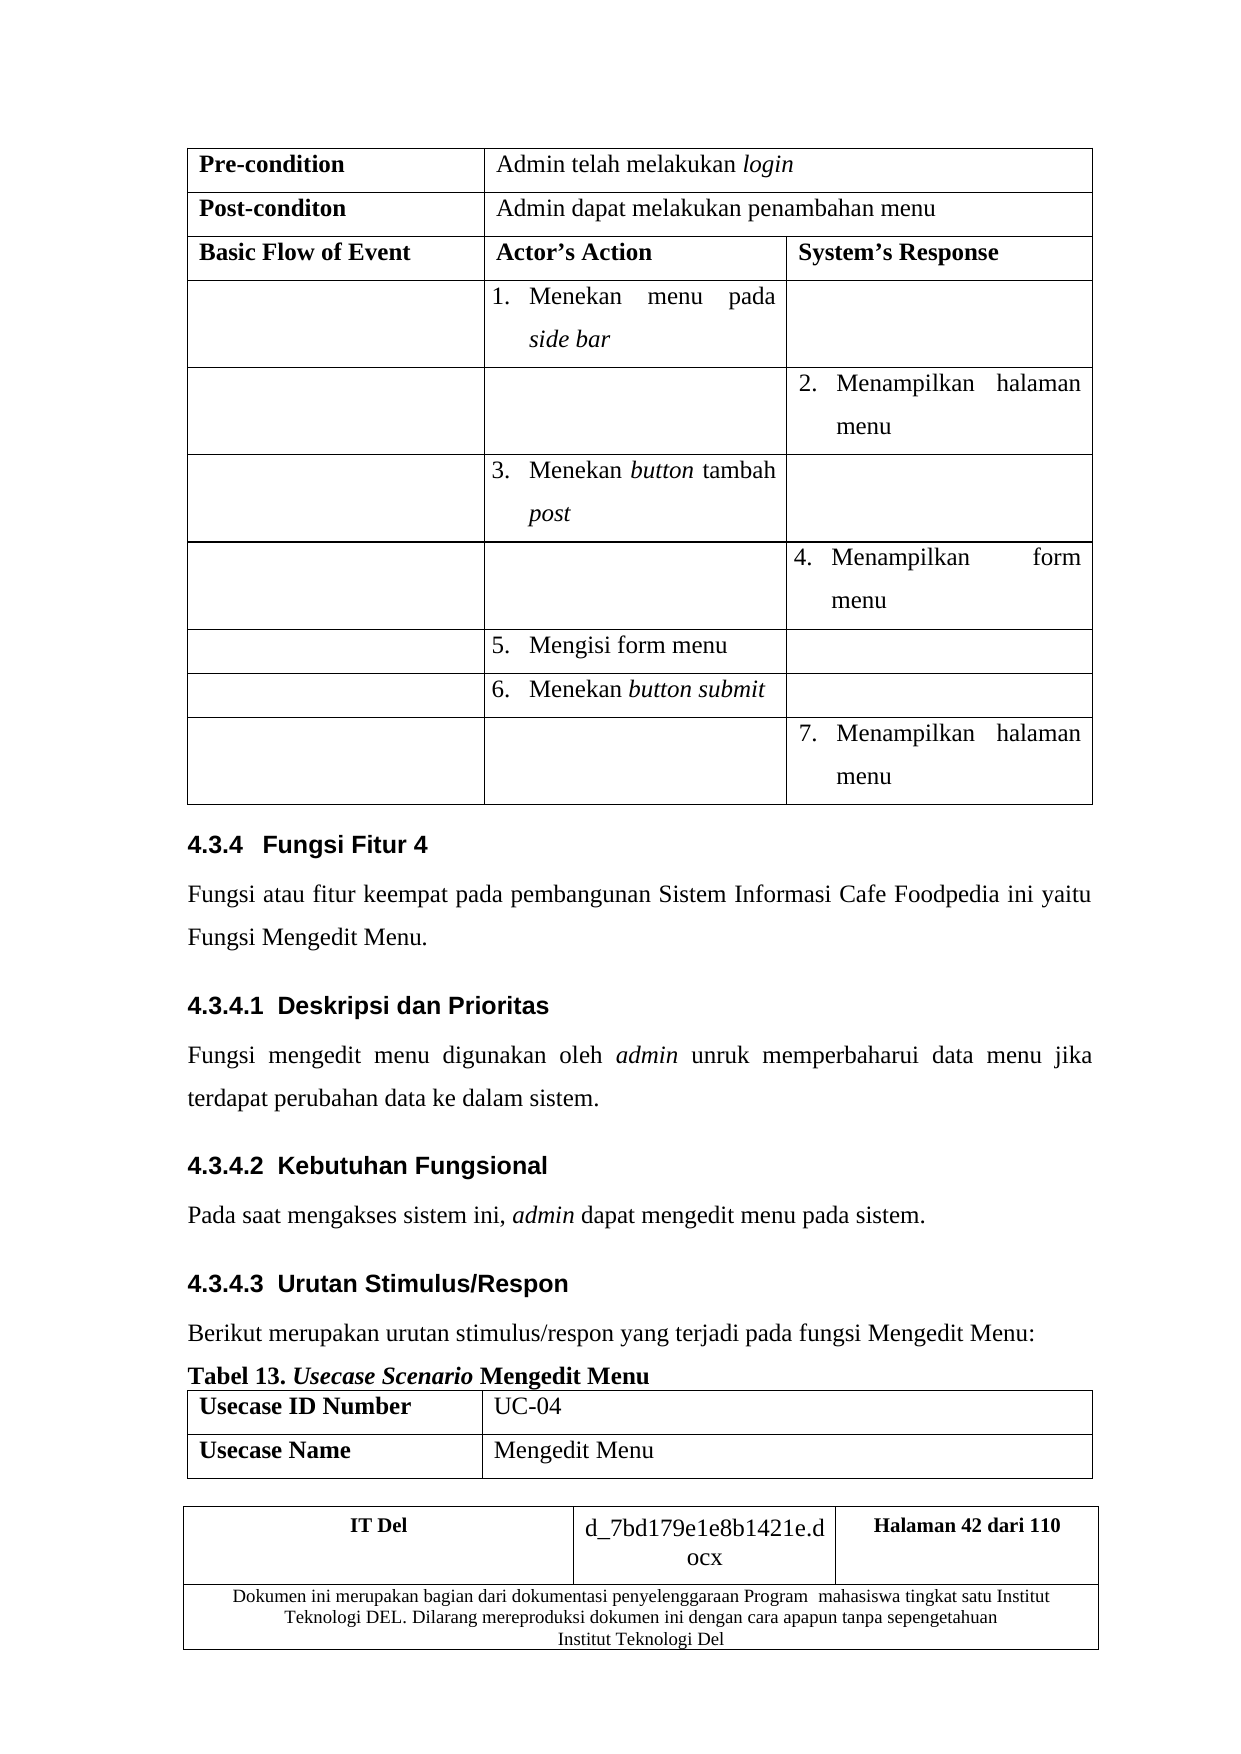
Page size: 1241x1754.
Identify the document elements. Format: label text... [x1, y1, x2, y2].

text Pada saat mengakses sistem ini, admin dapat mengedit menu pada sistem. [187, 1201, 1092, 1229]
table_cell Admin telah melakukan login [485, 149, 1092, 192]
subtitle Deskripsi dan Prioritas [187, 991, 1092, 1019]
table_cell Admin dapat melakukan penambahan menu [485, 193, 1092, 236]
table_cell Menampilkan form menu [787, 543, 1092, 629]
table_cell Post-conditon [188, 193, 484, 236]
text Fungsi mengedit menu digunakan oleh admin unruk memperbaharui data menu jika terdapat perubahan data ke dalam sistem. [187, 1040, 1092, 1112]
subtitle Fungsi Fitur 4 [187, 830, 1092, 859]
table_cell [787, 674, 1092, 717]
table_cell Usecase Name [188, 1435, 482, 1478]
table_cell [787, 455, 1092, 541]
table_cell Menekan button submit [485, 674, 786, 717]
subtitle Urutan Stimulus/Respon [187, 1269, 1092, 1297]
table_cell [188, 543, 484, 629]
table_cell [787, 281, 1092, 367]
table_cell Pre-condition [188, 149, 484, 192]
table_cell [188, 455, 484, 541]
table_cell [188, 281, 484, 367]
table_cell Mengisi form menu [485, 630, 786, 673]
table_cell [188, 674, 484, 717]
table_cell [787, 630, 1092, 673]
text Tabel 13. Usecase Scenario Mengedit Menu [187, 1361, 1092, 1390]
table_cell Menampilkan halaman menu [787, 718, 1092, 804]
table_cell Menampilkan halaman menu [787, 368, 1092, 454]
table_cell [485, 718, 786, 804]
table_cell Actor’s Action [485, 237, 786, 280]
table_cell Menekan menu pada side bar [485, 281, 786, 367]
table_cell [188, 718, 484, 804]
table_cell [485, 543, 786, 629]
subtitle Kebutuhan Fungsional [187, 1151, 1092, 1180]
table_cell Menekan button tambah post [485, 455, 786, 541]
table_cell System’s Response [787, 237, 1092, 280]
text Berikut merupakan urutan stimulus/respon yang terjadi pada fungsi Mengedit Menu: [187, 1318, 1092, 1347]
table_cell Mengedit Menu [483, 1435, 1092, 1478]
text Fungsi atau fitur keempat pada pembangunan Sistem Informasi Cafe Foodpedia ini yaitu Fungsi Mengedit Menu. [187, 879, 1092, 951]
table_cell Basic Flow of Event [188, 237, 484, 280]
table_cell [188, 368, 484, 454]
table_cell [485, 368, 786, 454]
table_header Usecase ID Number [188, 1391, 482, 1434]
table_cell [188, 630, 484, 673]
table_header UC-04 [483, 1391, 1092, 1434]
